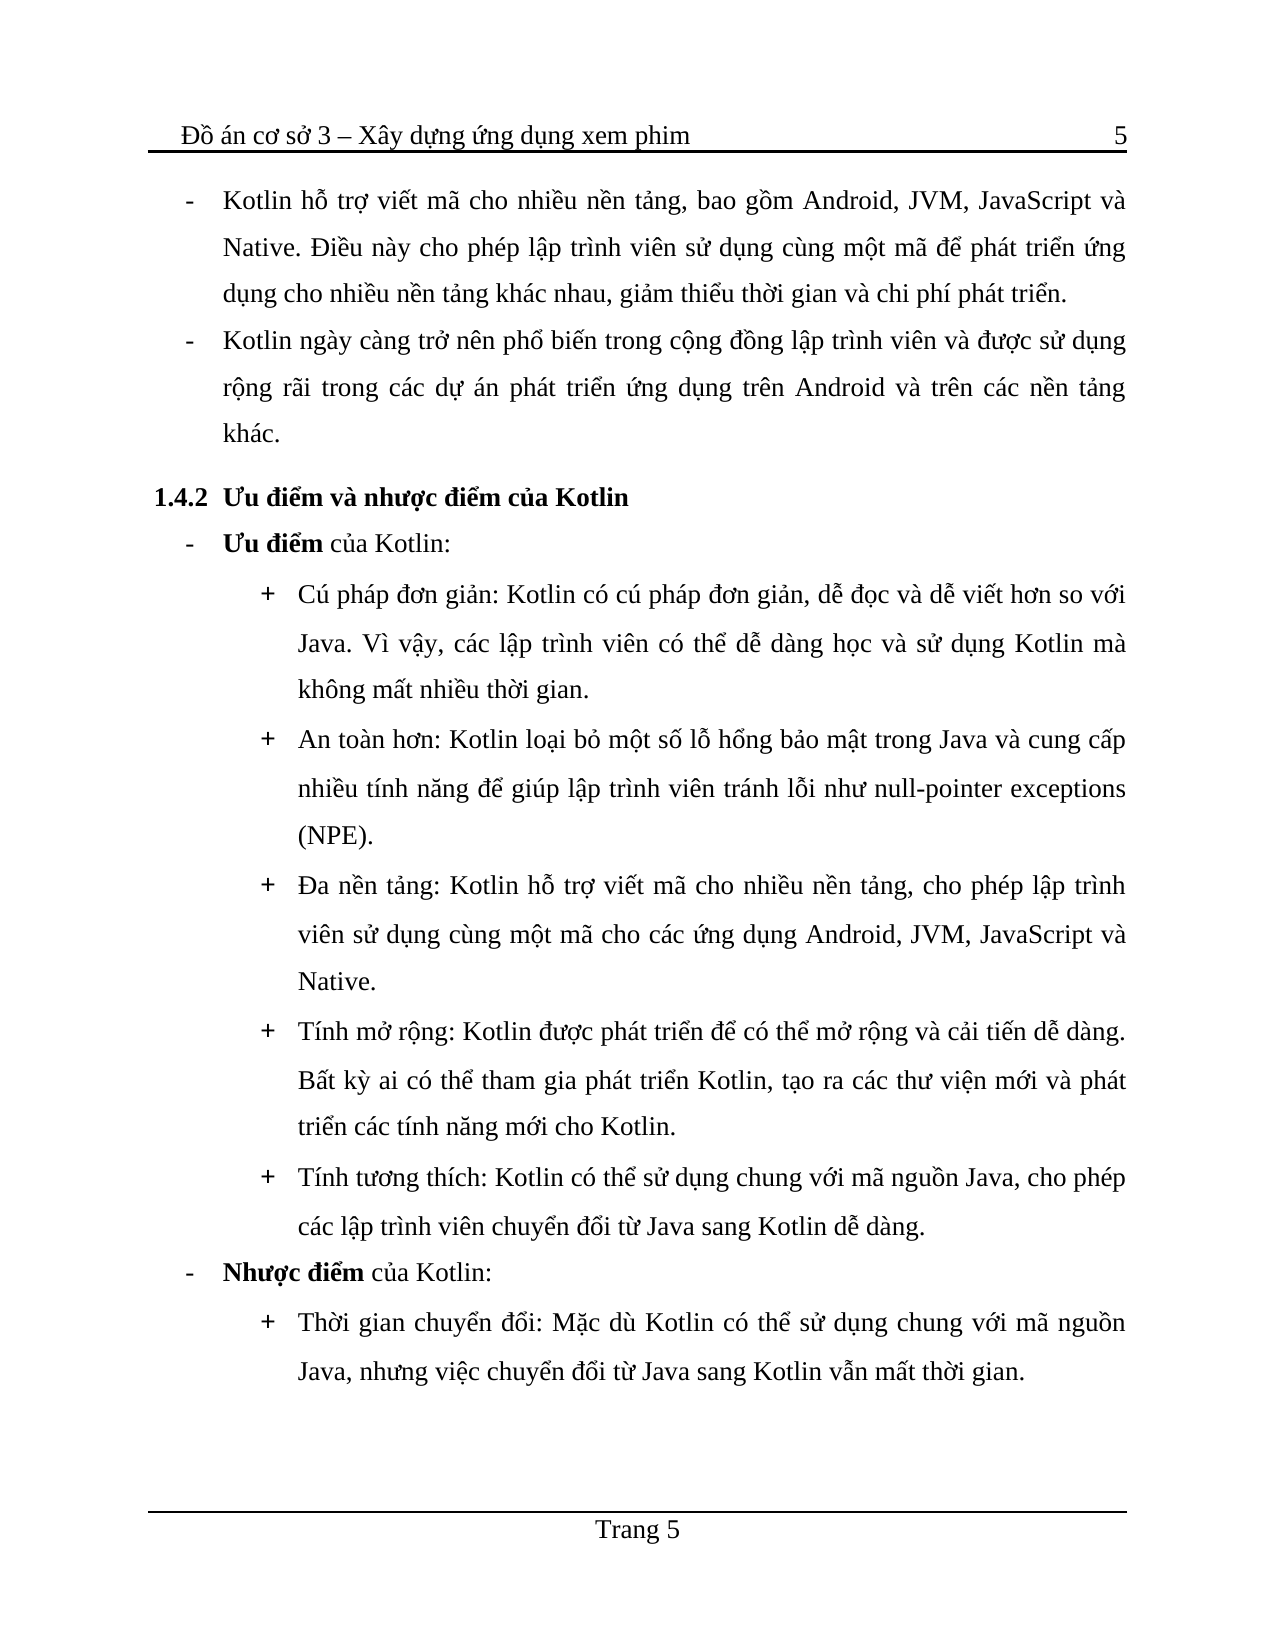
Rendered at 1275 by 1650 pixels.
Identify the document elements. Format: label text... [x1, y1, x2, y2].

list An toàn hơn: Kotlin loại bỏ một số lỗ hổng bảo mật trong Java và cung cấp nhiều tính năng để giúp lập trình viên tránh lỗi như null-pointer exceptions (NPE). [260, 720, 1127, 850]
list Tính mở rộng: Kotlin được phát triển để có thể mở rộng và cải tiến dễ dàng. Bất kỳ ai có thể tham gia phát triển Kotlin, tạo ra các thư viện mới và phát triển các tính năng mới cho Kotlin. [260, 1011, 1127, 1142]
list Đa nền tảng: Kotlin hỗ trợ viết mã cho nhiều nền tảng, cho phép lập trình viên sử dụng cùng một mã cho các ứng dụng Android, JVM, JavaScript và Native. [260, 866, 1127, 996]
list Kotlin ngày càng trở nên phổ biến trong cộng đồng lập trình viên và được sử dụng rộng rãi trong các dự án phát triển ứng dụng trên Android và trên các nền tảng khác. [185, 324, 1127, 449]
list Tính tương thích: Kotlin có thể sử dụng chung với mã nguồn Java, cho phép các lập trình viên chuyển đổi từ Java sang Kotlin dễ dàng. [260, 1157, 1127, 1241]
list Nhược điểm của Kotlin: [185, 1256, 1127, 1287]
list Thời gian chuyển đổi: Mặc dù Kotlin có thể sử dụng chung với mã nguồn Java, nhưng việc chuyển đổi từ Java sang Kotlin vẫn mất thời gian. [260, 1303, 1127, 1386]
list Cú pháp đơn giản: Kotlin có cú pháp đơn giản, dễ đọc và dễ viết hơn so với Java. Vì vậy, các lập trình viên có thể dễ dàng học và sử dụng Kotlin mà không mất nhiều thời gian. [260, 574, 1127, 704]
subtitle Ưu điểm và nhược điểm của Kotlin [154, 481, 1127, 512]
list Kotlin hỗ trợ viết mã cho nhiều nền tảng, bao gồm Android, JVM, JavaScript và Native. Điều này cho phép lập trình viên sử dụng cùng một mã để phát triển ứng dụng cho nhiều nền tảng khác nhau, giảm thiểu thời gian và chi phí phát triển. [185, 184, 1127, 309]
list Ưu điểm của Kotlin: [185, 528, 1127, 559]
